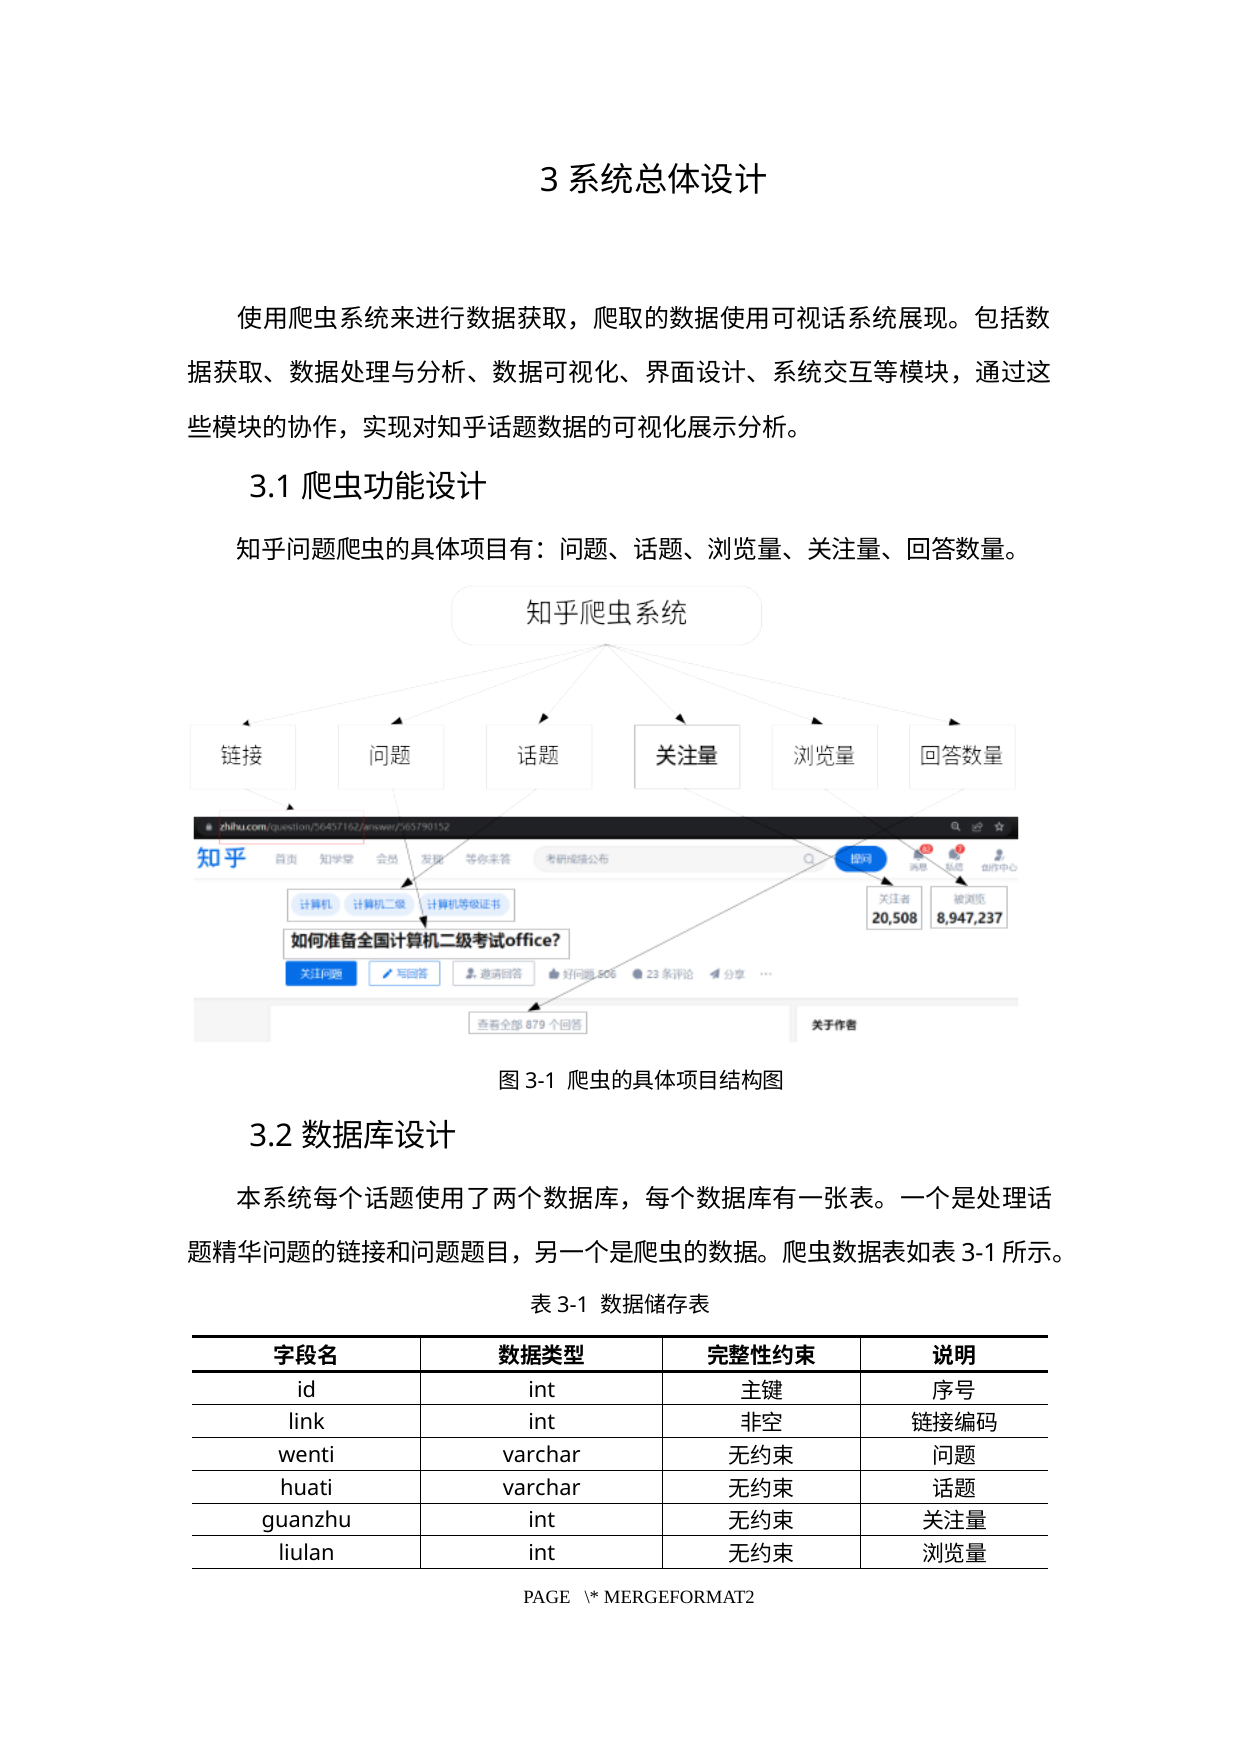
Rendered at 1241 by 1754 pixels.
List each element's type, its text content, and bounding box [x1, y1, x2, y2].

table_cell 无约束 [663, 1438, 860, 1470]
table_cell varchar [421, 1471, 662, 1502]
table_cell 无约束 [663, 1536, 860, 1568]
table_cell 非空 [663, 1405, 860, 1437]
table_cell 主键 [663, 1373, 860, 1404]
text 表3-1 数据储存表 [187, 1287, 1053, 1319]
table_cell 无约束 [663, 1471, 860, 1502]
table_cell int [421, 1536, 662, 1568]
table_header 说明 [861, 1338, 1048, 1369]
table_cell 序号 [861, 1373, 1048, 1404]
table_cell 浏览量 [861, 1536, 1048, 1568]
table_header 完整性约束 [663, 1338, 860, 1369]
text 知乎问题爬虫的具体项目有：问题、话题、浏览量、关注量、回答数量。 [187, 529, 1053, 566]
table_cell link [192, 1405, 420, 1437]
table_cell 链接编码 [861, 1405, 1048, 1437]
table_cell int [421, 1504, 662, 1535]
table_cell liulan [192, 1536, 420, 1568]
table_cell 话题 [861, 1471, 1048, 1502]
table_cell int [421, 1405, 662, 1437]
table_cell 无约束 [663, 1504, 860, 1535]
table_header 字段名 [192, 1338, 420, 1369]
table_cell varchar [421, 1438, 662, 1470]
subtitle 3 系统总体设计 [187, 153, 1053, 201]
text 3.1 爬虫功能设计 [187, 461, 1053, 507]
text 本系统每个话题使用了两个数据库，每个数据库有一张表。一个是处理话题精华问题的链接和问题题目，另一个是爬虫的数据。爬虫数据表如表3-1所示。 [187, 1178, 1053, 1269]
table_cell guanzhu [192, 1504, 420, 1535]
table_cell id [192, 1373, 420, 1404]
table_cell int [421, 1373, 662, 1404]
table_cell 问题 [861, 1438, 1048, 1470]
text 使用爬虫系统来进行数据获取，爬取的数据使用可视话系统展现。包括数据获取、数据处理与分析、数据可视化、界面设计、系统交互等模块，通过这些模块的协作，实现对知乎话题数据的可视化展示分析。 [187, 298, 1053, 443]
table_cell 关注量 [861, 1504, 1048, 1535]
table_header 数据类型 [421, 1338, 662, 1369]
table_cell huati [192, 1471, 420, 1502]
text 3.2 数据库设计 [187, 1110, 1053, 1156]
table_cell wenti [192, 1438, 420, 1470]
text 图3-1 爬虫的具体项目结构图 [187, 1063, 1053, 1094]
